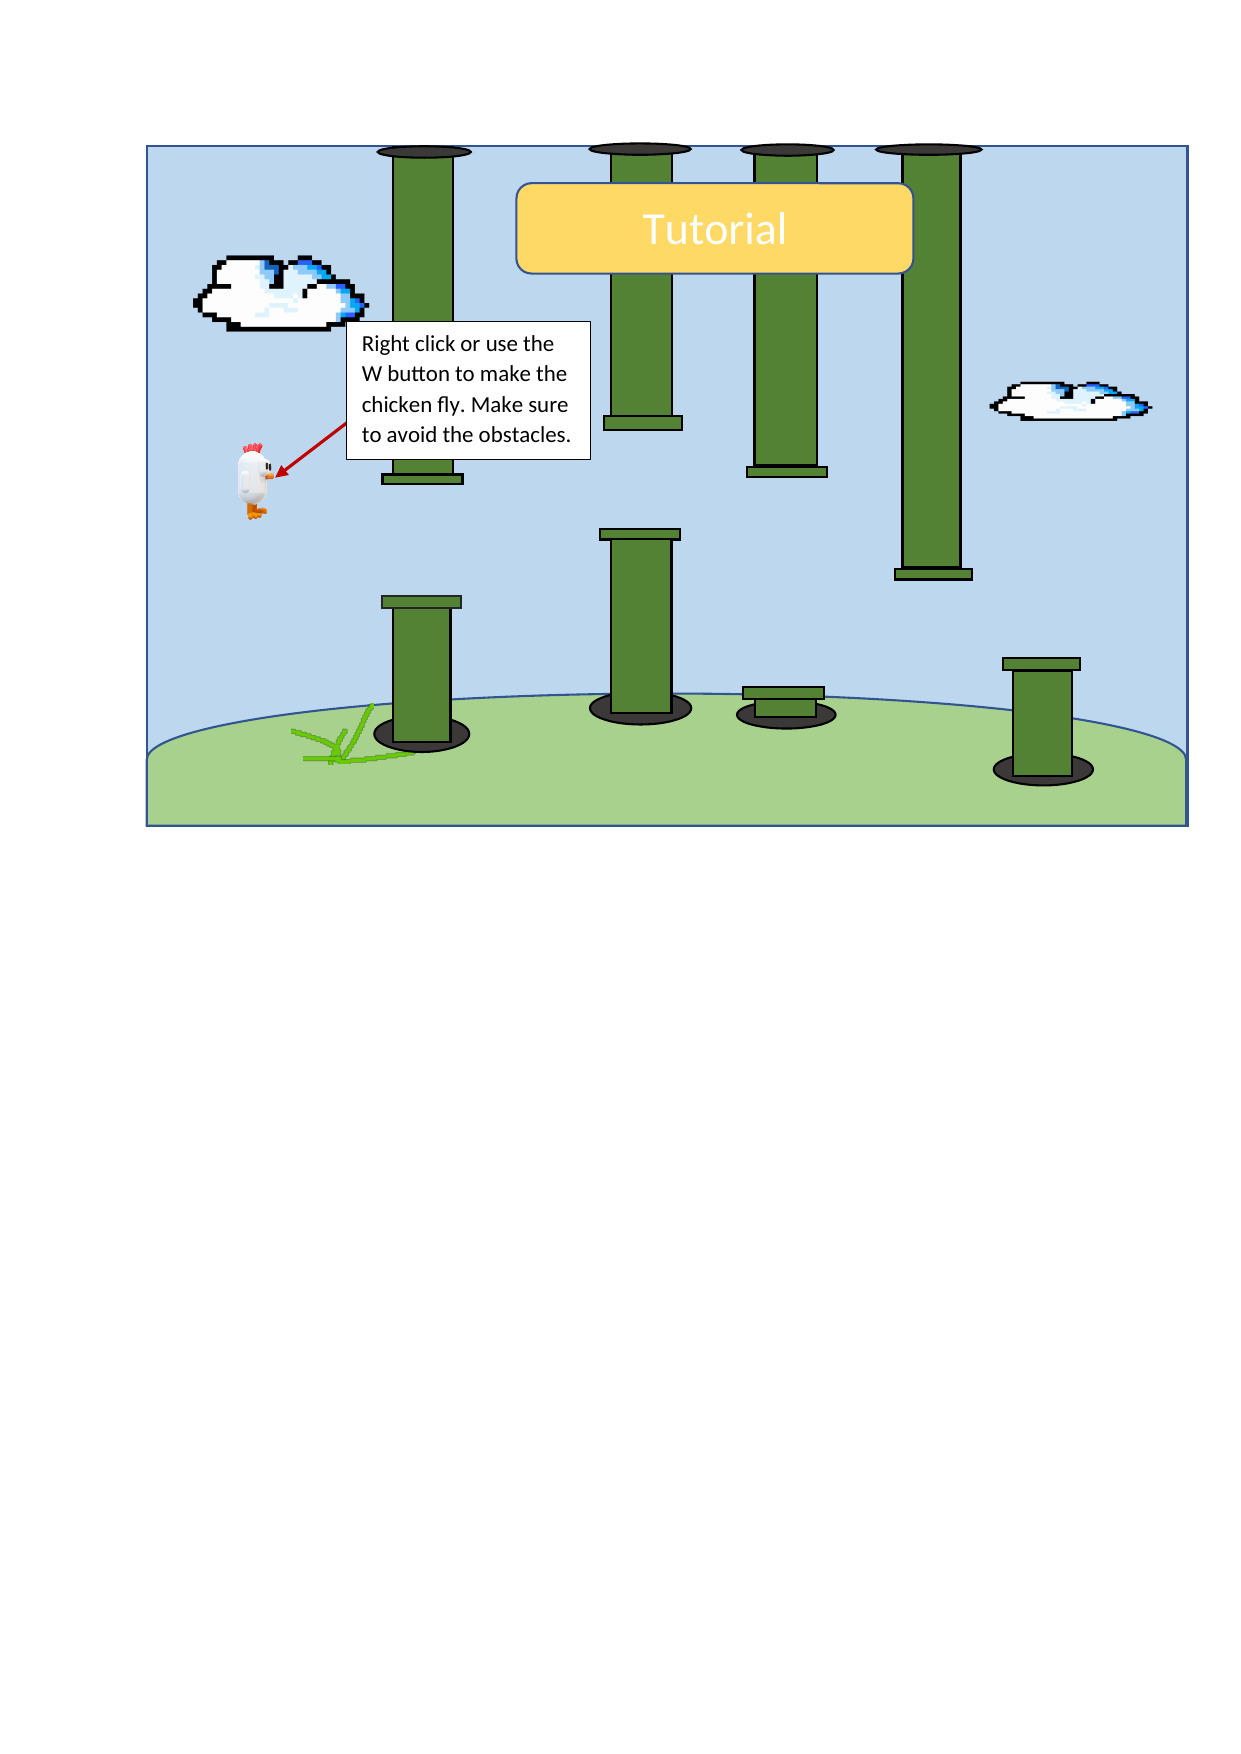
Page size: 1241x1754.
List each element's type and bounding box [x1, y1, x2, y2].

picture [291, 703, 416, 765]
picture [200, 434, 311, 522]
